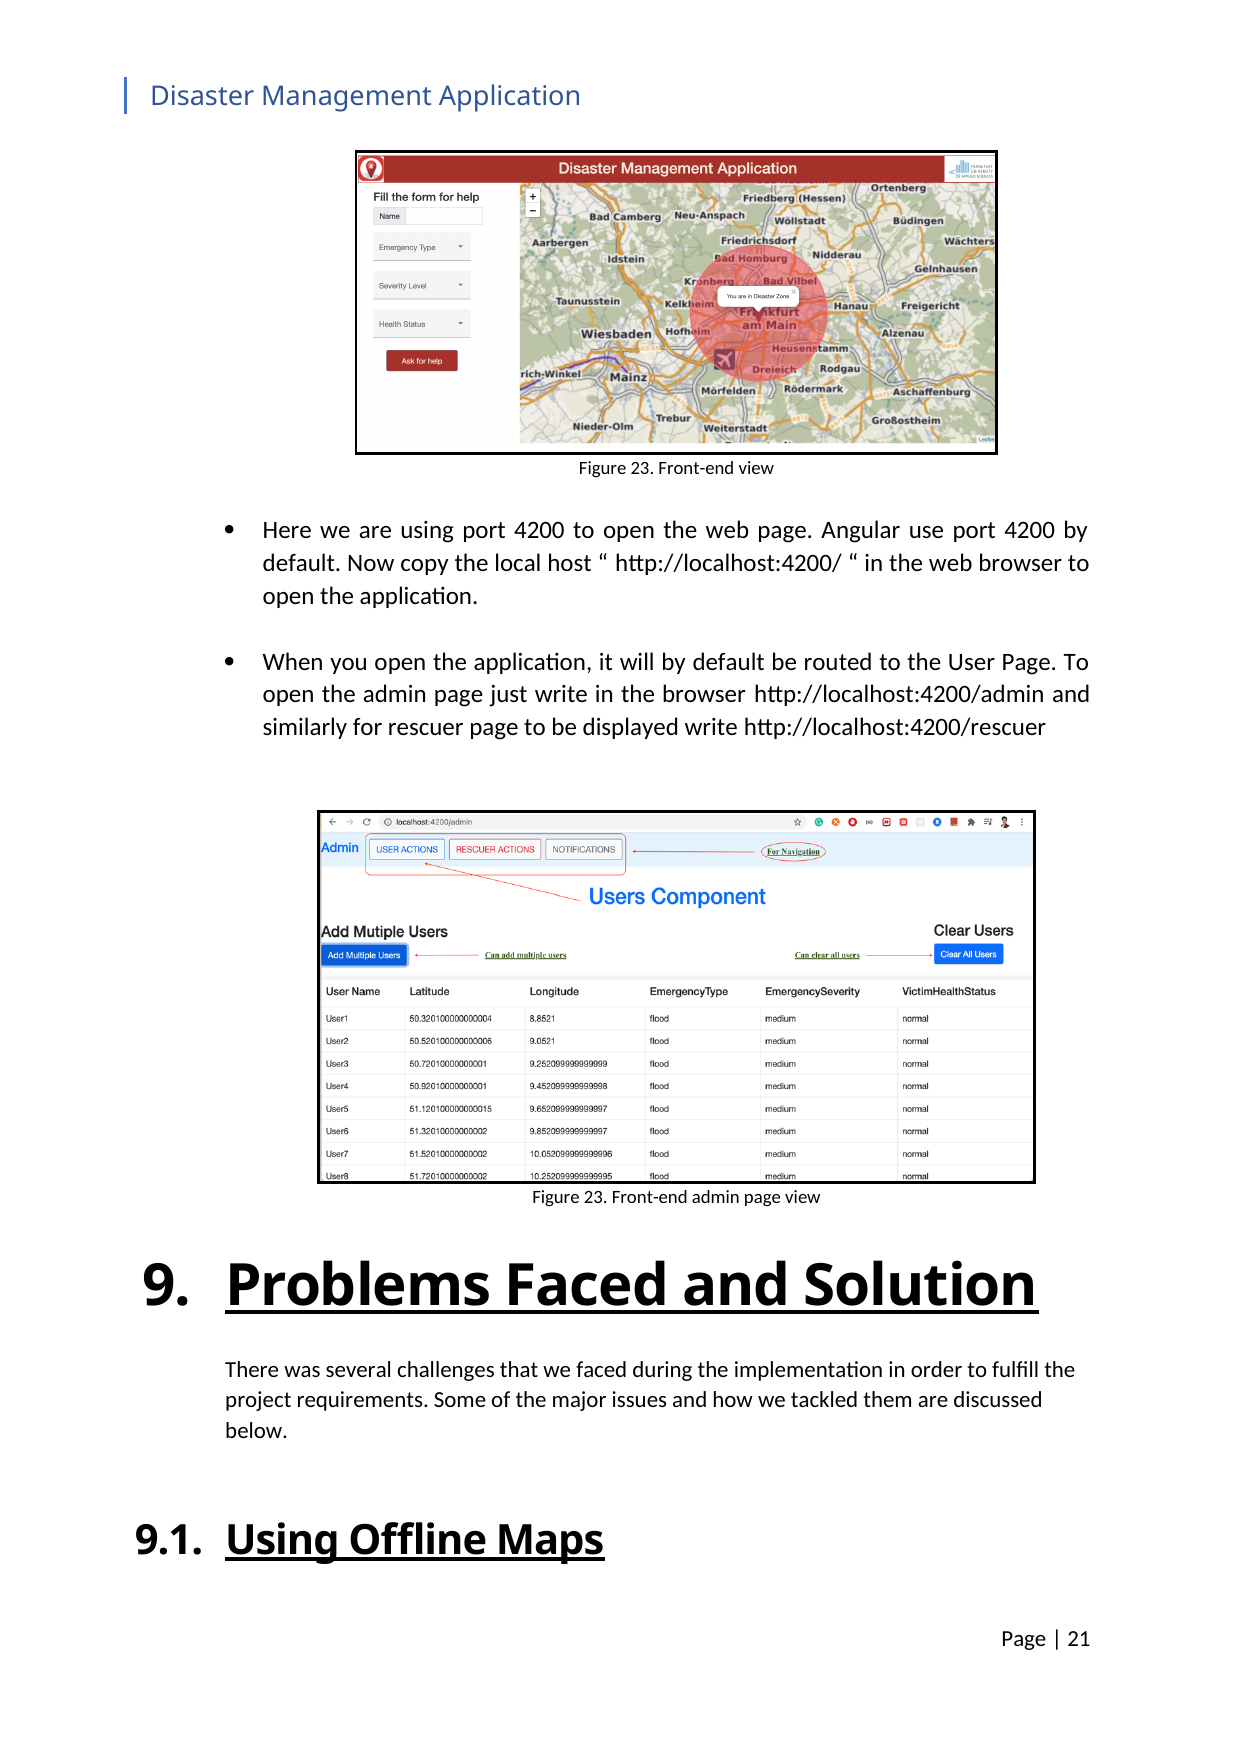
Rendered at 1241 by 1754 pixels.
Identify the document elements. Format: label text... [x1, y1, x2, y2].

title Using Offline Maps [134, 1509, 1090, 1566]
list Here we are using port 4200 to open the web page. Angular use port 4200 by default. Now copy the local host “ http://localhost:4200/ “ in the web browser to open the application. [225, 514, 1090, 610]
list When you open the application, it will by default be routed to the User Page. To open the admin page just write in the browser http://localhost:4200/admin and similarly for rescuer page to be displayed write http://localhost:4200/rescuer [225, 646, 1090, 742]
picture [357, 153, 995, 452]
title Problems Faced and Solution [142, 1243, 1090, 1322]
picture [320, 813, 1033, 1181]
text There was several challenges that we faced during the implementation in order to fulfill the project requirements. Some of the major issues and how we tackled them are discussed below. [150, 1355, 1090, 1444]
